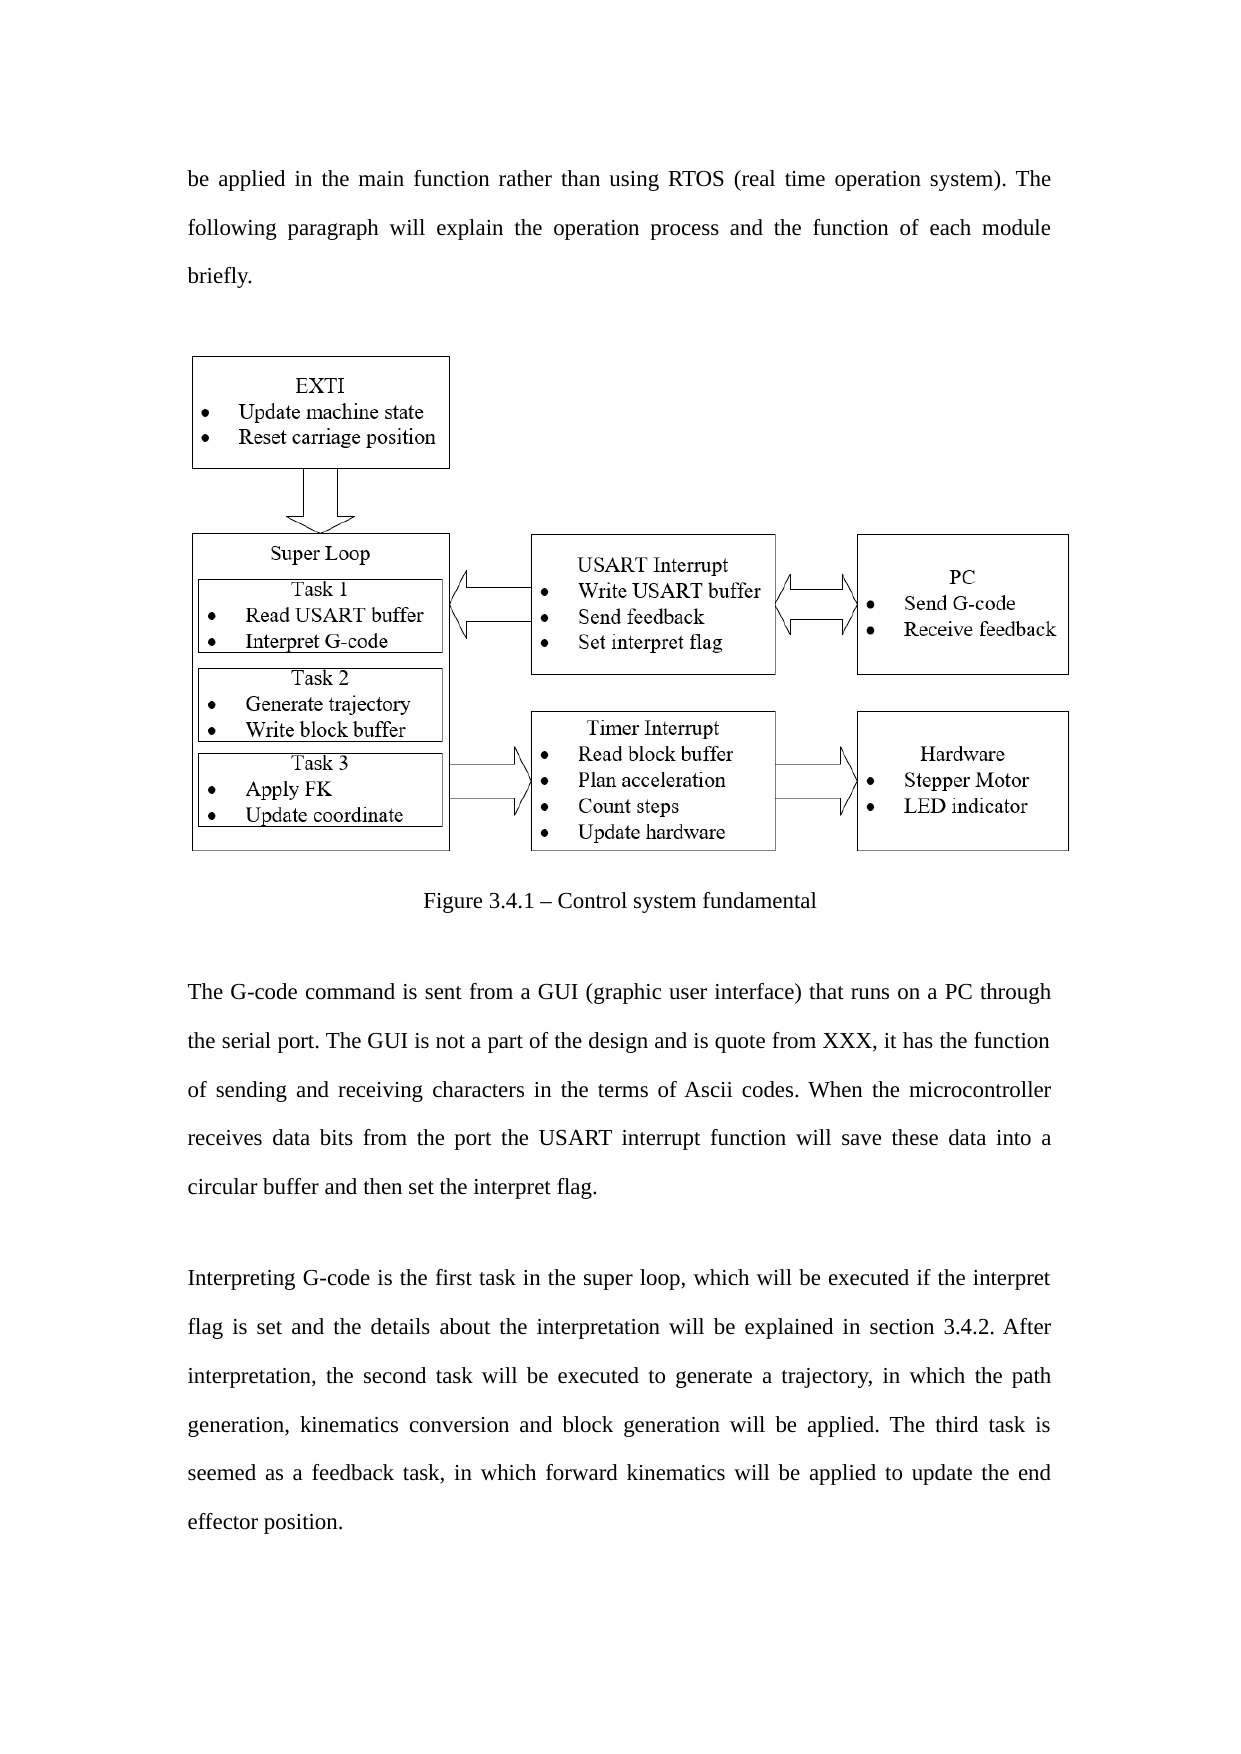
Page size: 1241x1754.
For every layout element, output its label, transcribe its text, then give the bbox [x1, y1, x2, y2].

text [187, 162, 1053, 292]
text Interpreting G-code is the first task in the super loop, which will be executed if the interpret flag is set and the details about the interpretation will be explained in section 3.4.2. After interpretation, the second task will be executed to generate a trajectory, in which the path generation, kinematics conversion and block generation will be applied. The third task is seemed as a feedback task, in which forward kinematics will be applied to update the end effector position. [187, 1261, 1053, 1538]
text The G-code command is sent from a GUI (graphic user interface) that runs on a PC through the serial port. The GUI is not a part of the design and is quote from XXX, it has the function of sending and receiving characters in the terms of Ascii codes. When the microcontroller receives data bits from the port the USART interrupt function will save these data into a circular buffer and then set the interpret flag. [187, 975, 1053, 1203]
text Figure 3.4.1 – Control system fundamental [187, 884, 1053, 916]
picture [187, 350, 1074, 859]
